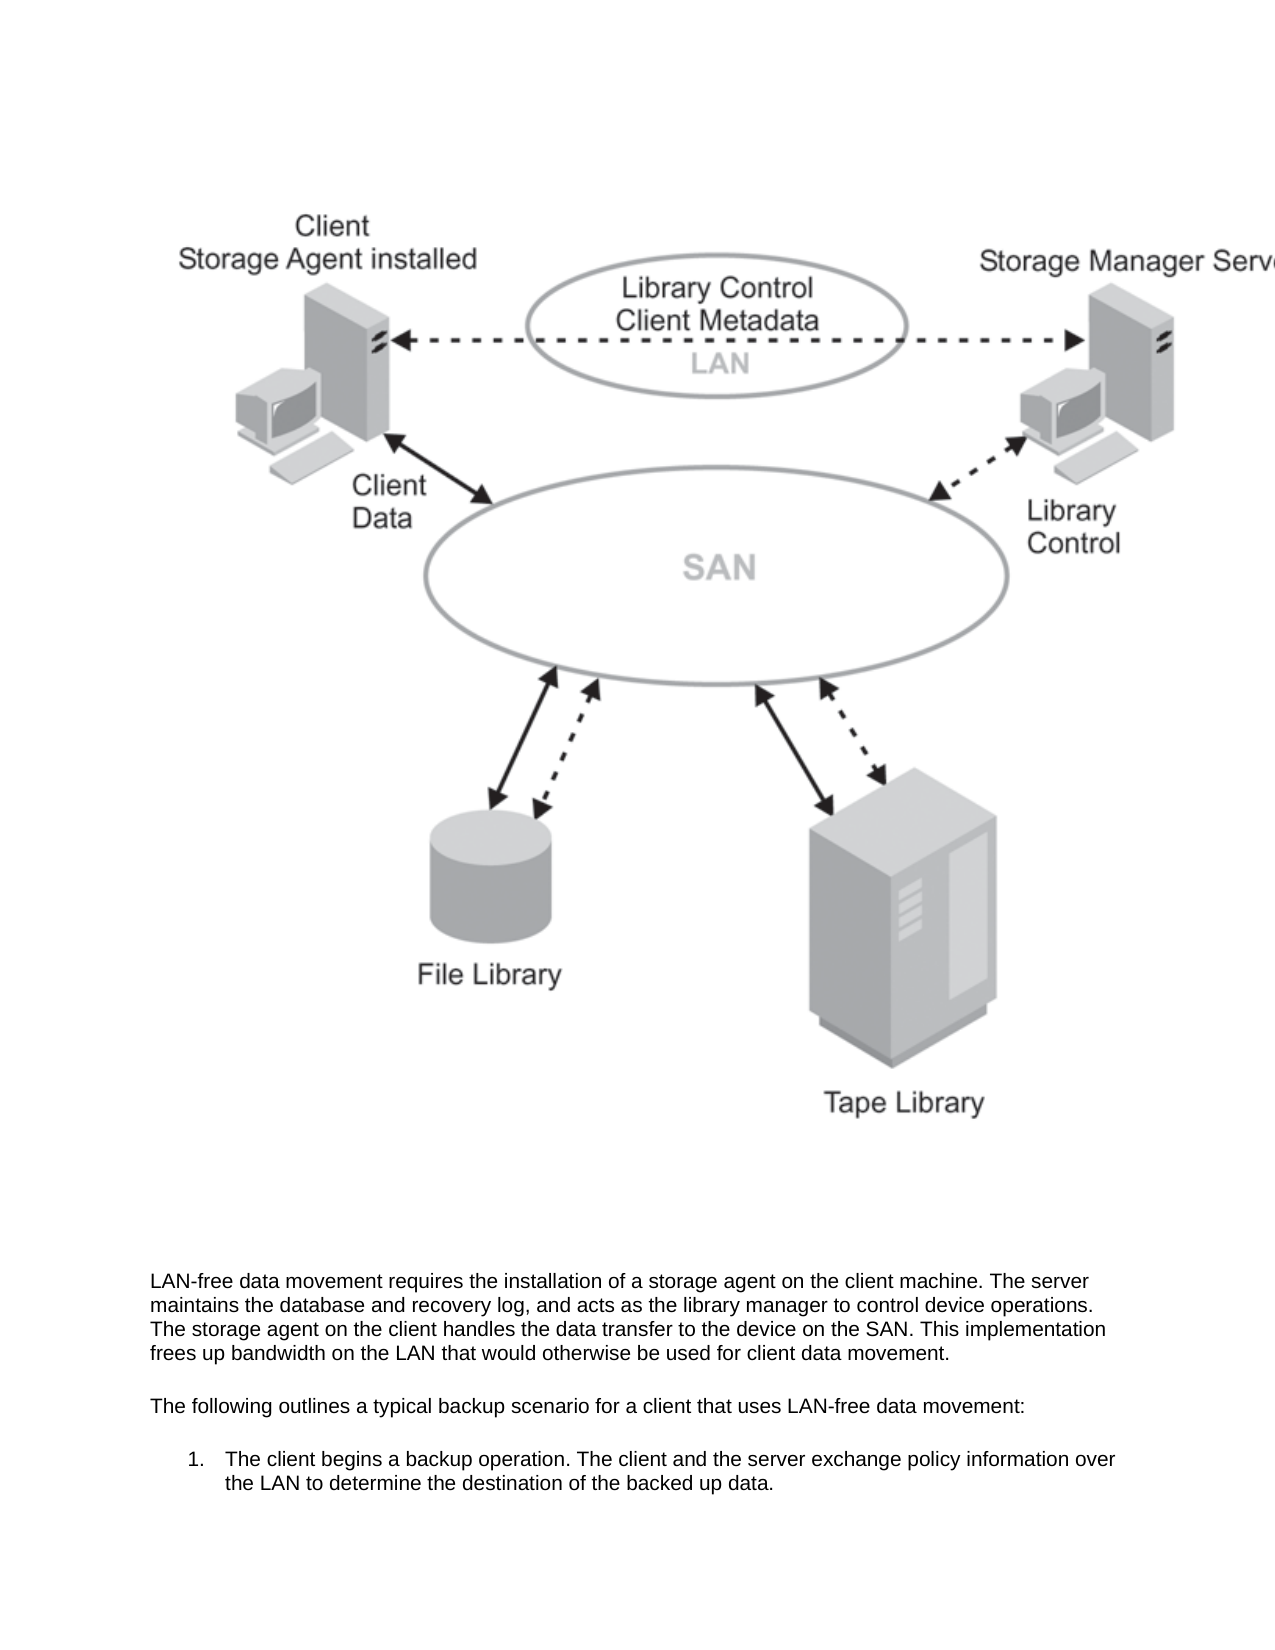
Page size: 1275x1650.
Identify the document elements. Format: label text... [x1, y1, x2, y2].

text LAN-free data movement requires the installation of a storage agent on the client machine. The server maintains the database and recovery log, and acts as the library manager to control device operations. The storage agent on the client handles the data transfer to the device on the SAN. This implementation frees up bandwidth on the LAN that would otherwise be used for client data movement. [150, 1269, 1125, 1365]
picture [150, 150, 1275, 1155]
text The following outlines a typical backup scenario for a client that uses LAN-free data movement: [150, 1394, 1125, 1418]
list The client begins a backup operation. The client and the server exchange policy information over the LAN to determine the destination of the backed up data. [187, 1447, 1125, 1495]
